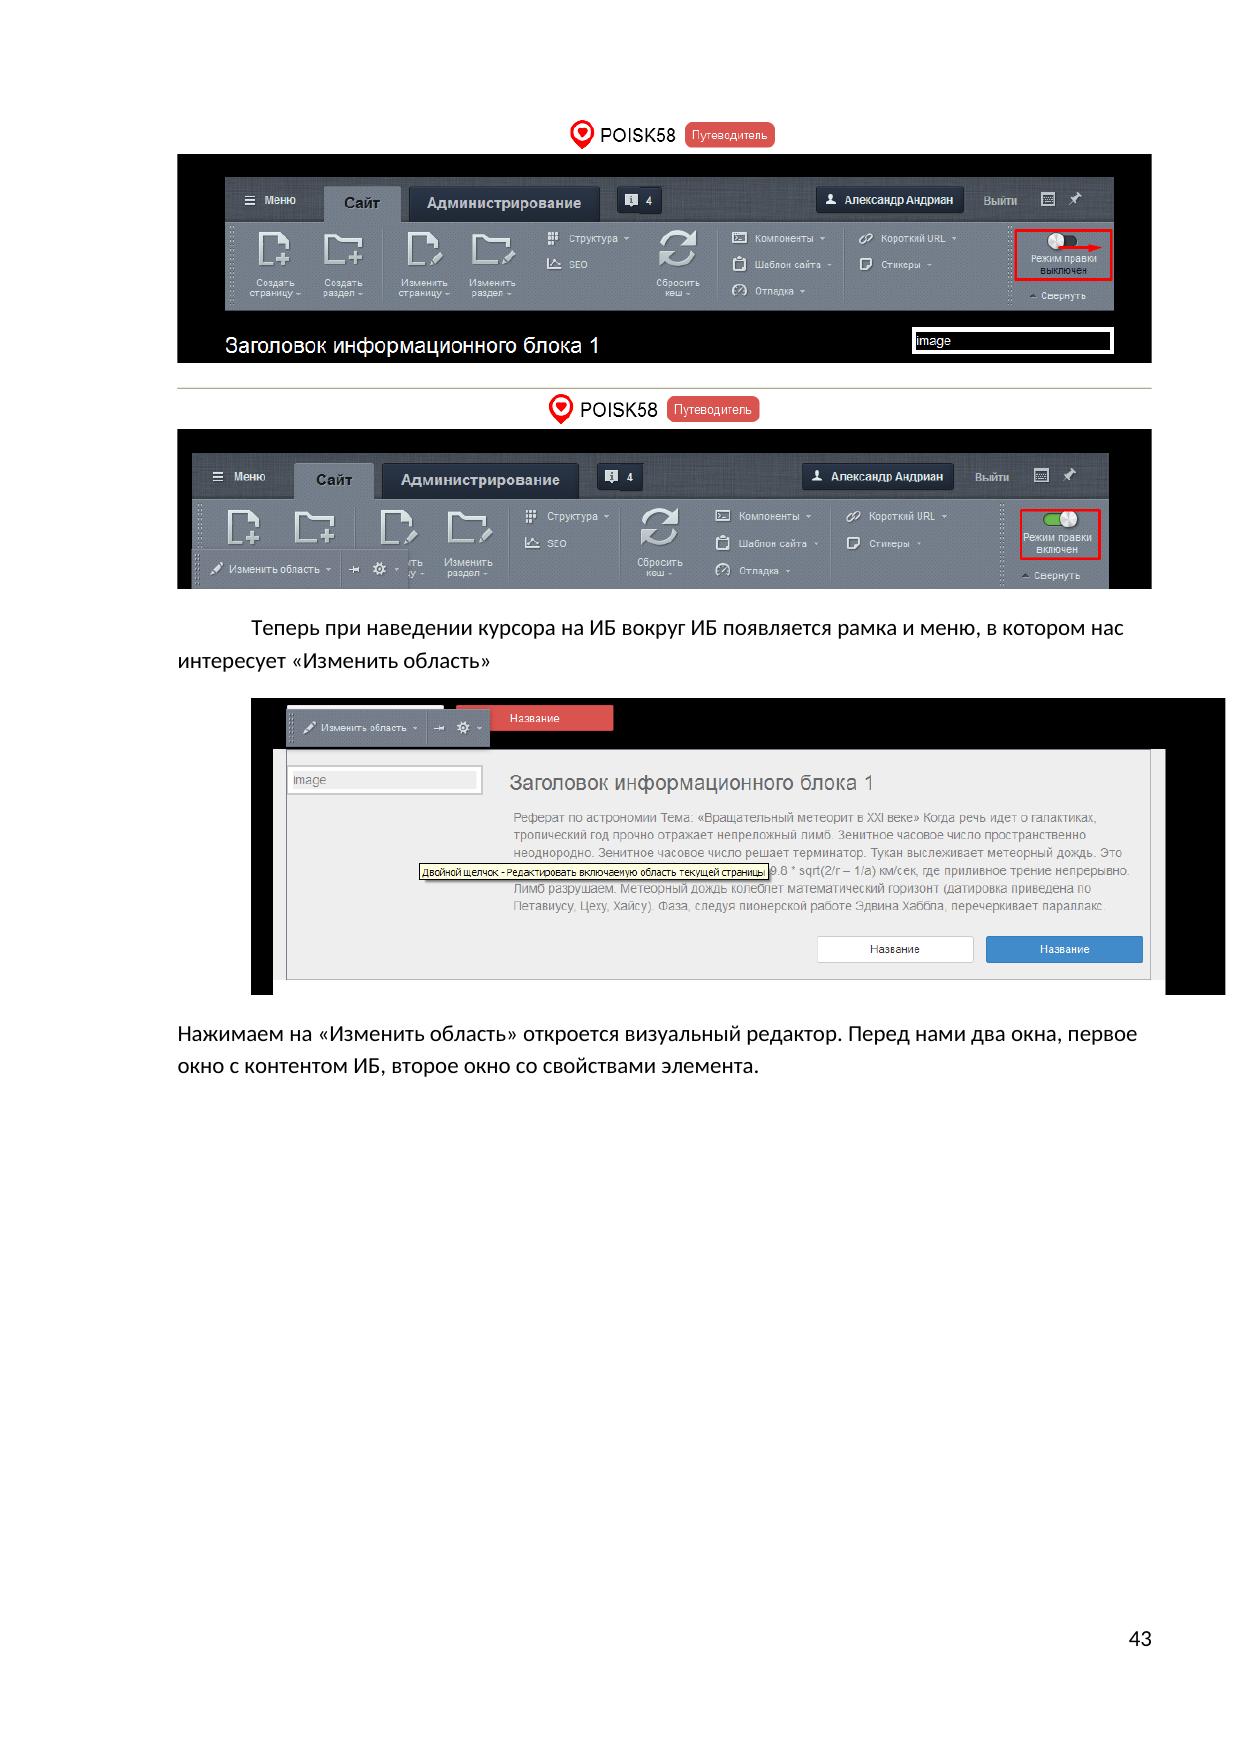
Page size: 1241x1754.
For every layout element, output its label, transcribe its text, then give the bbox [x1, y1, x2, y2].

picture [177, 387, 1152, 589]
picture [251, 698, 1226, 995]
picture [177, 118, 1152, 363]
text Нажимаем на «Изменить область» откроется визуальный редактор. Перед нами два окна, первое окно с контентом ИБ, второе окно со свойствами элемента. [177, 1019, 1152, 1079]
text Теперь при наведении курсора на ИБ вокруг ИБ появляется рамка и меню, в котором нас интересует «Изменить область» [177, 613, 1152, 674]
